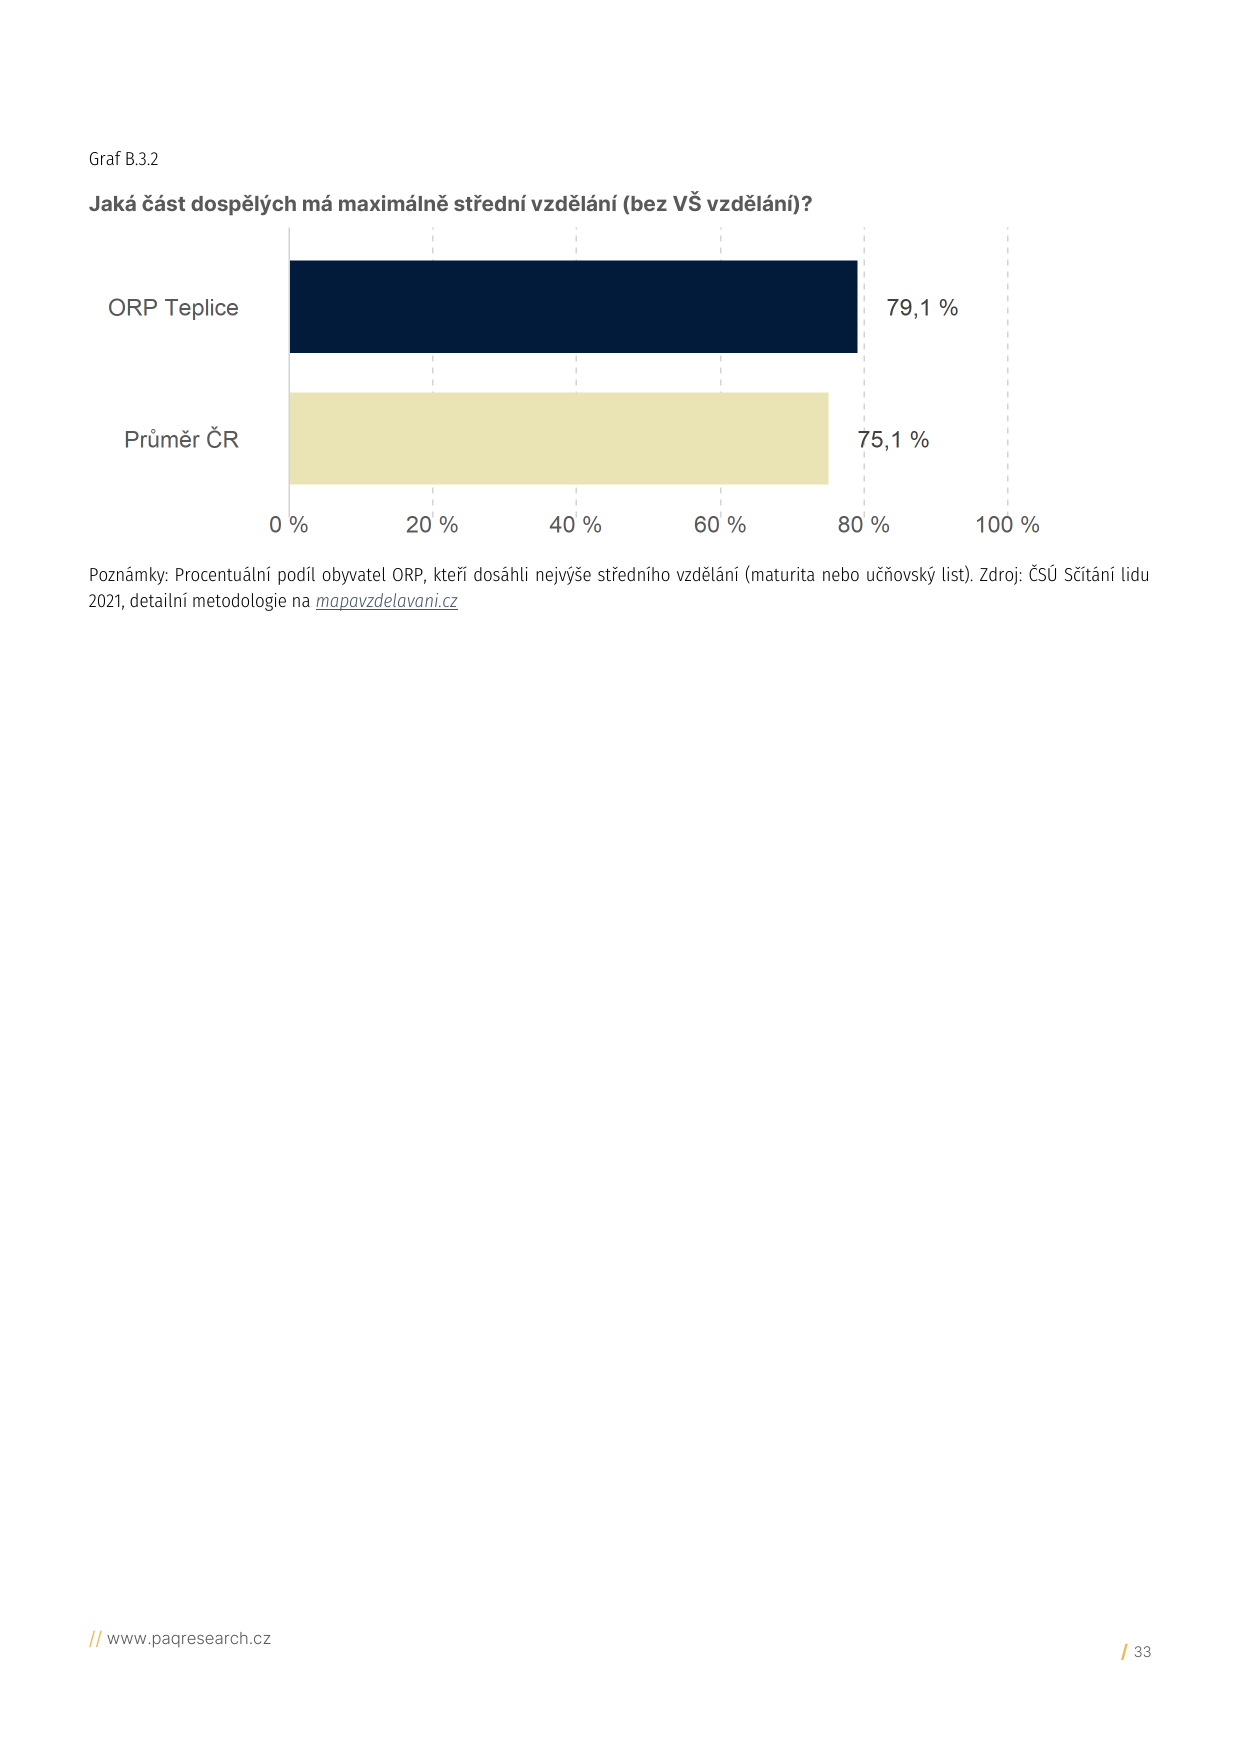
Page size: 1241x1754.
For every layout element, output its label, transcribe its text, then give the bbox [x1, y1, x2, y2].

text Graf B.3.2 [89, 148, 1152, 170]
text Jaká část dospělých má maximálně střední vzdělání (bez VŠ vzdělání)? [89, 186, 1152, 216]
text Poznámky: Procentuální podíl obyvatel ORP, kteří dosáhli nejvýše středního vzdělání (maturita nebo učňovský list). Zdroj: ČSÚ Sčítání lidu 2021, detailní metodologie na mapavzdelavani.cz [89, 564, 1152, 613]
picture [88, 216, 1139, 548]
